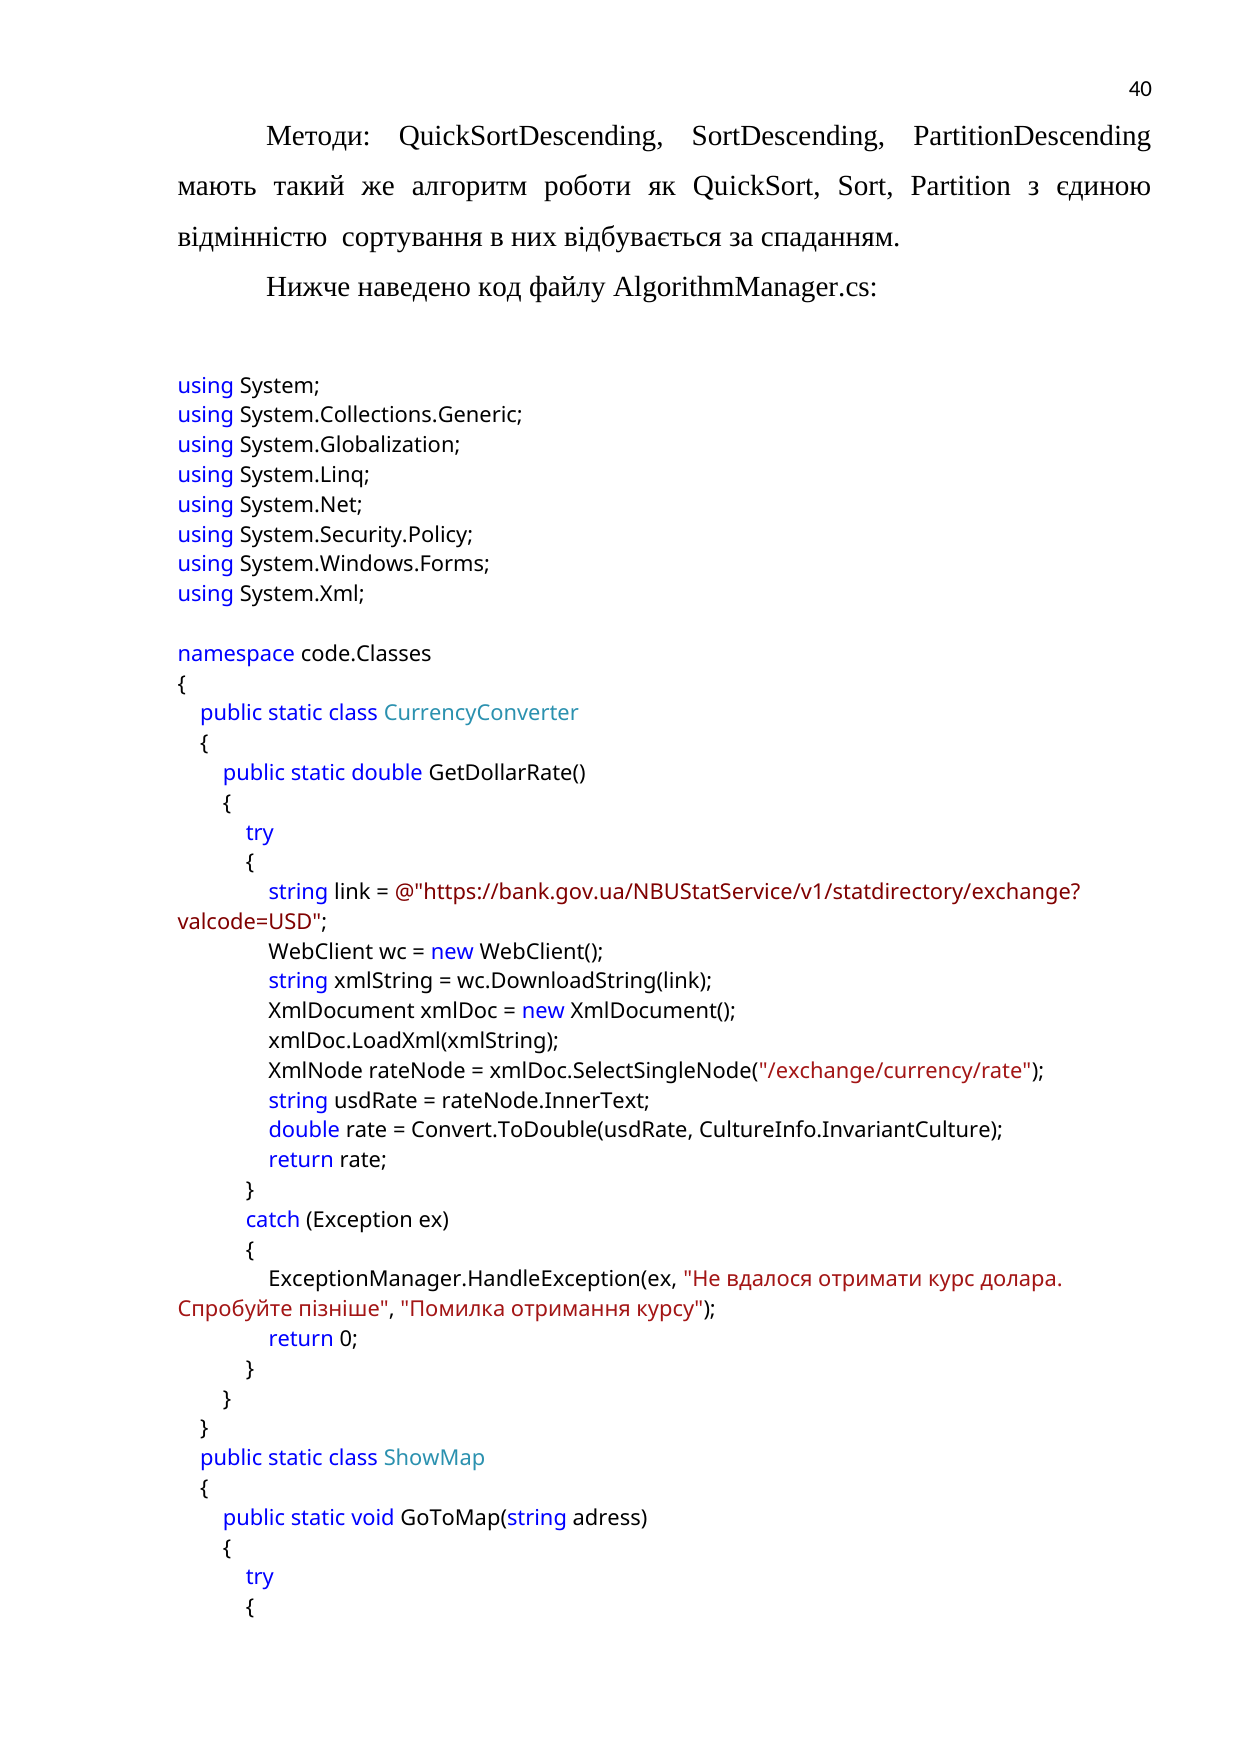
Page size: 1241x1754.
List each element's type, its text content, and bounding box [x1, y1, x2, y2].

text return rate; [177, 1144, 1152, 1174]
text using System.Security.Policy; [177, 519, 1152, 548]
text using System.Net; [177, 489, 1152, 519]
text Методи: QuickSortDescending, SortDescending, PartitionDescending мають такий же алгоритм роботи як QuickSort, Sort, Partition з єдиною відмінністю сортування в них відбувається за спаданням. [177, 118, 1152, 252]
text string xmlString = wc.DownloadString(link); [177, 966, 1152, 995]
text } [177, 1174, 1152, 1204]
text namespace code.Classes [177, 638, 1152, 668]
text try [177, 817, 1152, 846]
text { [177, 1532, 1152, 1561]
text double rate = Convert.ToDouble(usdRate, CultureInfo.InvariantCulture); [177, 1114, 1152, 1144]
text try [177, 1561, 1152, 1591]
text string link = @"https://bank.gov.ua/NBUStatService/v1/statdirectory/exchange?valcode=USD"; [177, 876, 1152, 936]
text WebClient wc = new WebClient(); [177, 936, 1152, 966]
text { [177, 1472, 1152, 1502]
text using System.Xml; [177, 578, 1152, 608]
text using System; [177, 370, 1152, 399]
text { [177, 727, 1152, 757]
text } [177, 1353, 1152, 1383]
text public static class ShowMap [177, 1442, 1152, 1472]
text public static double GetDollarRate() [177, 757, 1152, 787]
text Нижче наведено код файлу AlgorithmManager.cs: [177, 269, 1152, 303]
text { [177, 1234, 1152, 1263]
text return 0; [177, 1323, 1152, 1353]
text public static void GoToMap(string adress) [177, 1502, 1152, 1532]
text catch (Exception ex) [177, 1204, 1152, 1234]
text } [177, 1383, 1152, 1412]
text XmlNode rateNode = xmlDoc.SelectSingleNode("/exchange/currency/rate"); [177, 1055, 1152, 1085]
text { [177, 1591, 1152, 1621]
text using System.Collections.Generic; [177, 399, 1152, 429]
text ExceptionManager.HandleException(ex, "Не вдалося отримати курс долара. Спробуйте пізніше", "Помилка отримання курсу"); [177, 1263, 1152, 1323]
text using System.Linq; [177, 459, 1152, 489]
text using System.Windows.Forms; [177, 548, 1152, 578]
text { [177, 668, 1152, 697]
text XmlDocument xmlDoc = new XmlDocument(); [177, 995, 1152, 1025]
text xmlDoc.LoadXml(xmlString); [177, 1025, 1152, 1055]
text string usdRate = rateNode.InnerText; [177, 1085, 1152, 1114]
text { [177, 846, 1152, 876]
text } [177, 1412, 1152, 1442]
text public static class СurrencyСonverter [177, 697, 1152, 727]
text { [177, 787, 1152, 817]
text using System.Globalization; [177, 429, 1152, 459]
